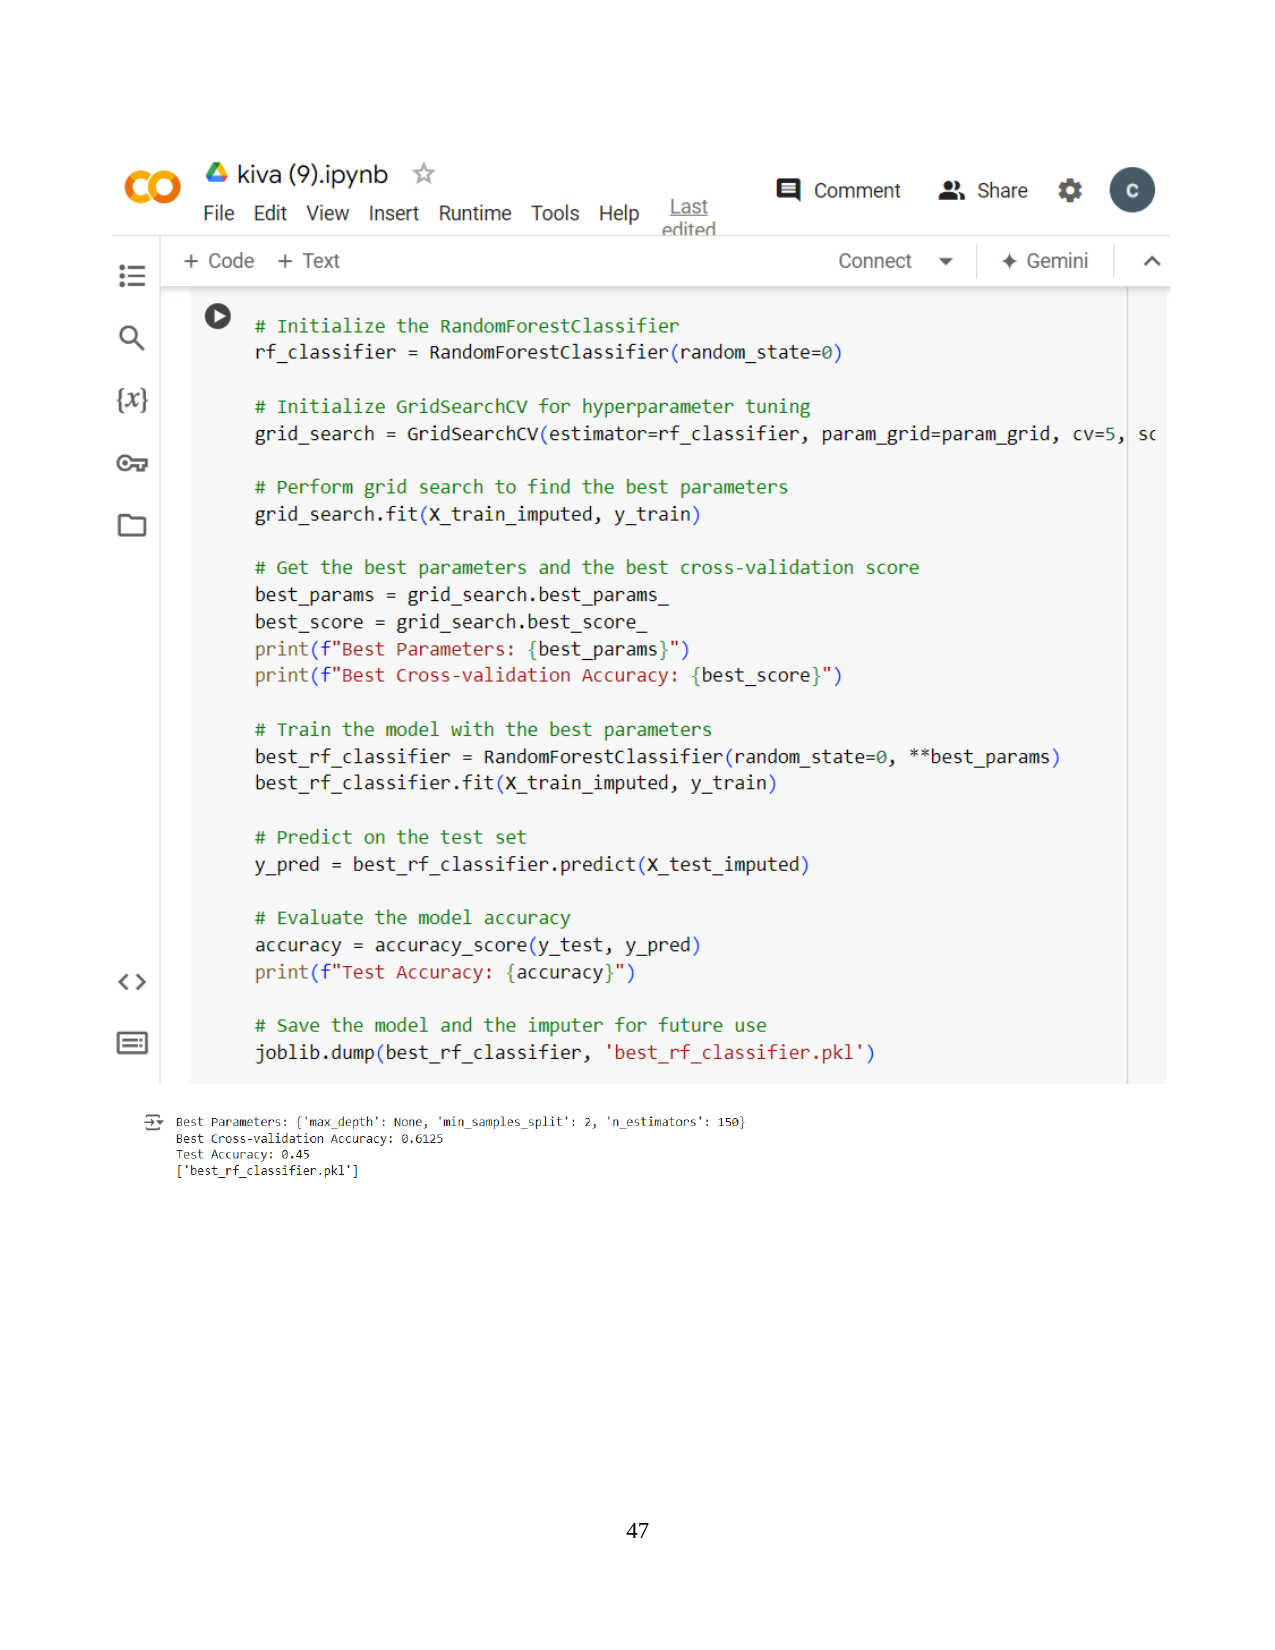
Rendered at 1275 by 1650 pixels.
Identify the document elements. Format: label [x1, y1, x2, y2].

picture [141, 1108, 1188, 1186]
picture [112, 150, 1171, 1084]
